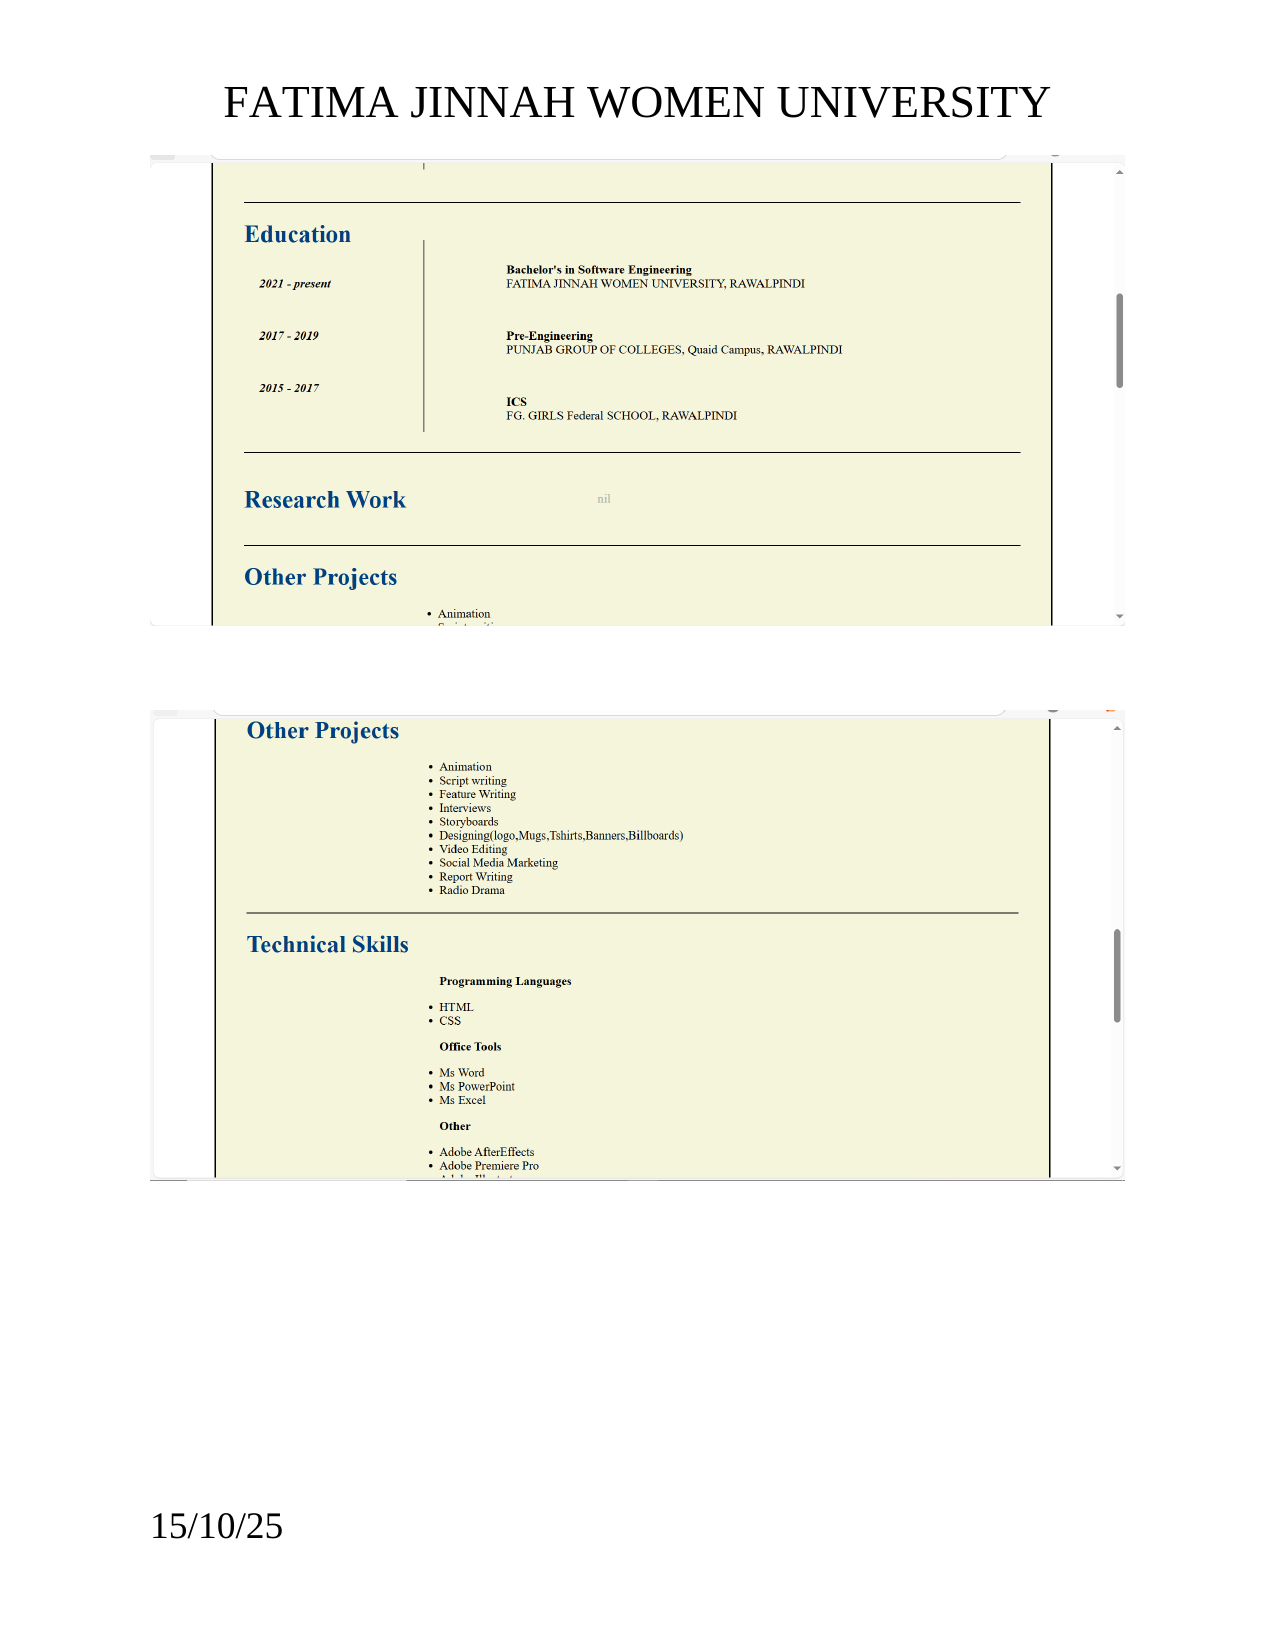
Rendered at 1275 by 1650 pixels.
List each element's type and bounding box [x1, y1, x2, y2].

picture [150, 710, 1125, 1181]
picture [150, 155, 1125, 626]
